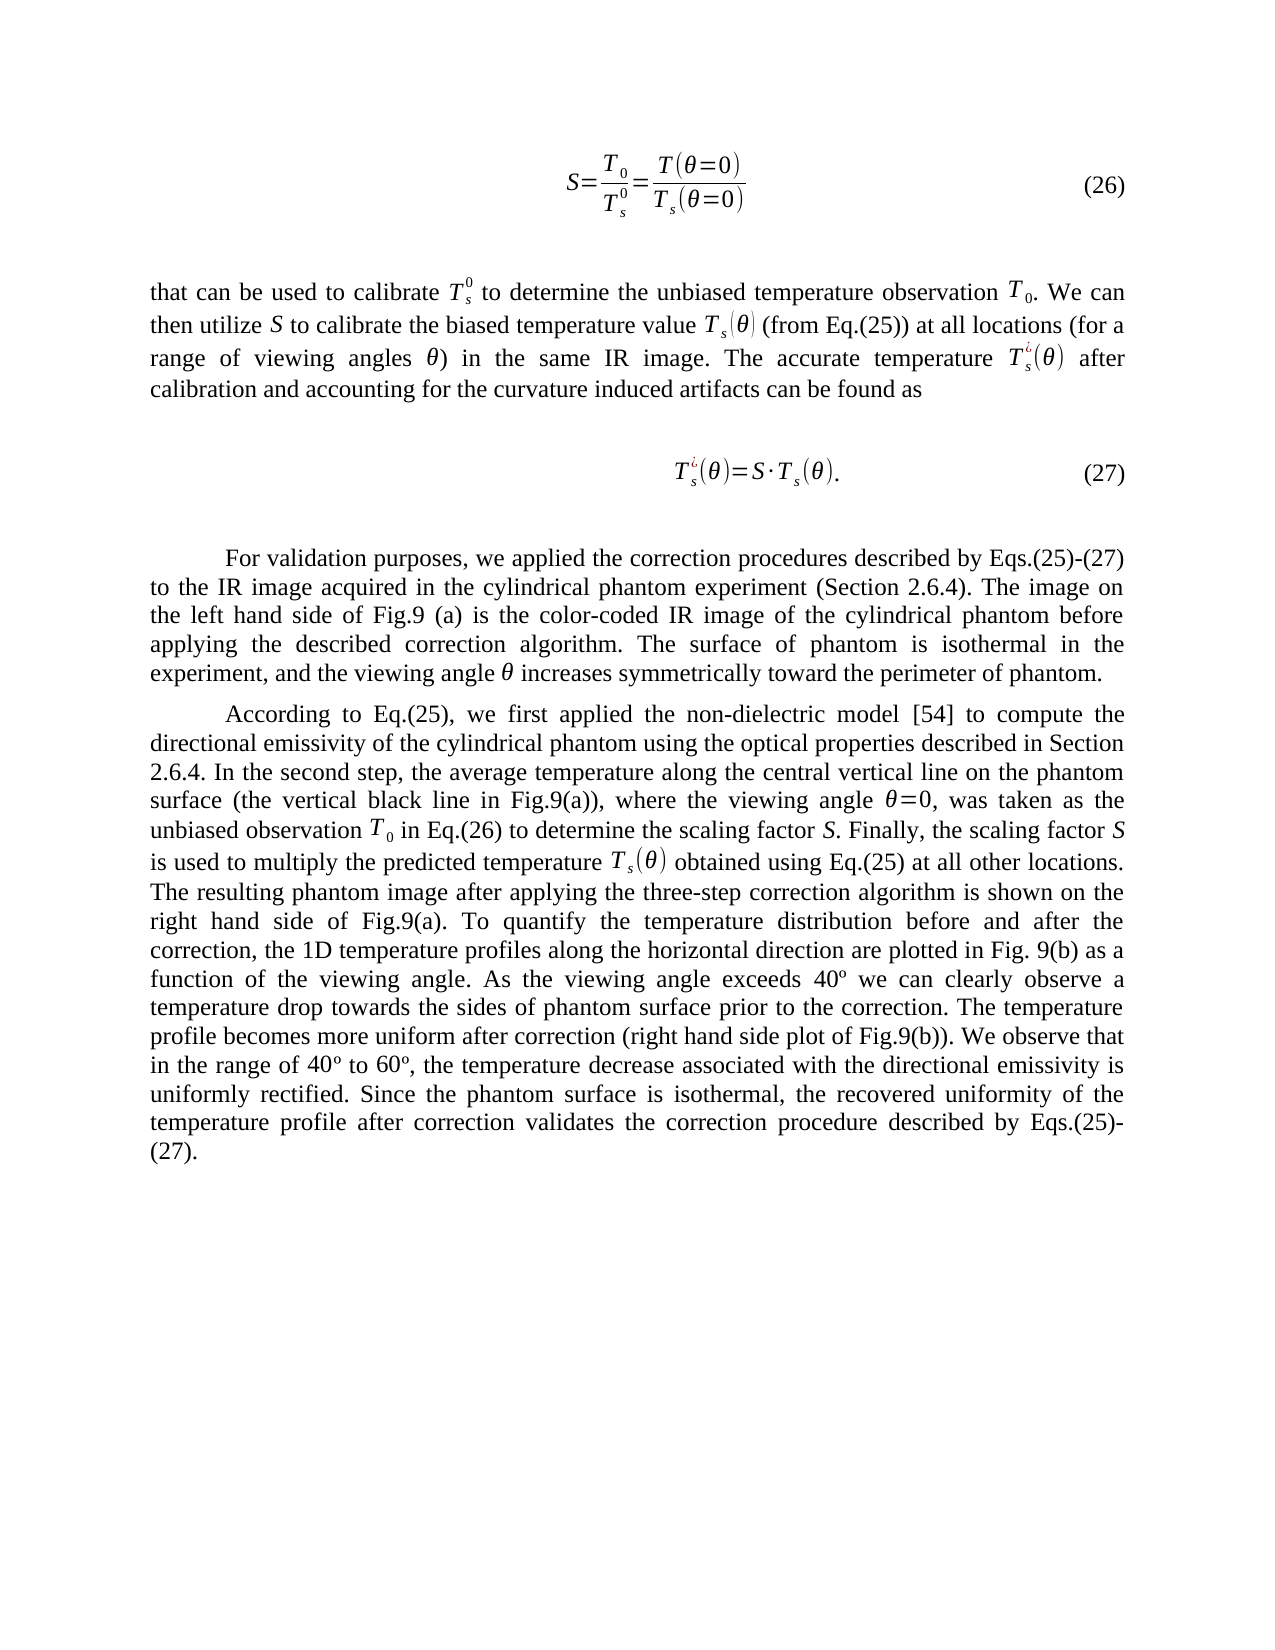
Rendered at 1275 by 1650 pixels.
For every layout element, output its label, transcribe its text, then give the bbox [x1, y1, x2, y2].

text For validation purposes, we applied the correction procedures described by Eqs.(25)-(27) to the IR image acquired in the cylindrical phantom experiment (Section 2.6.4). The image on the left hand side of Fig.9 (a) is the color-coded IR image of the cylindrical phantom before applying the described correction algorithm. The surface of phantom is isothermal in the experiment, and the viewing angle increases symmetrically toward the perimeter of phantom. [150, 543, 1125, 687]
text According to Eq.(25), we first applied the non-dielectric model [54] to compute the directional emissivity of the cylindrical phantom using the optical properties described in Section 2.6.4. In the second step, the average temperature along the central vertical line on the phantom surface (the vertical black line in Fig.9(a)), where the viewing angle , was taken as the unbiased observation in Eq.(26) to determine the scaling factor S. Finally, the scaling factor S is used to multiply the predicted temperature obtained using Eq.(25) at all other locations. The resulting phantom image after applying the three-step correction algorithm is shown on the right hand side of Fig.9(a). To quantify the temperature distribution before and after the correction, the 1D temperature profiles along the horizontal direction are plotted in Fig. 9(b) as a function of the viewing angle. As the viewing angle exceeds 40º we can clearly observe a temperature drop towards the sides of phantom surface prior to the correction. The temperature profile becomes more uniform after correction (right hand side plot of Fig.9(b)). We observe that in the range of º to º, the temperature decrease associated with the directional emissivity is uniformly rectified. Since the phantom surface is isothermal, the recovered uniformity of the temperature profile after correction validates the correction procedure described by Eqs.(25)-(27). [150, 699, 1125, 1165]
text (26) [150, 150, 1125, 220]
text that can be used to calibrate to determine the unbiased temperature observation . We can then utilize to calibrate the biased temperature value (from Eq.(25)) at all locations (for a range of viewing angles ) in the same IR image. The accurate temperature after calibration and accounting for the curvature induced artifacts can be found as [150, 274, 1125, 403]
text . (27) [150, 456, 1125, 489]
